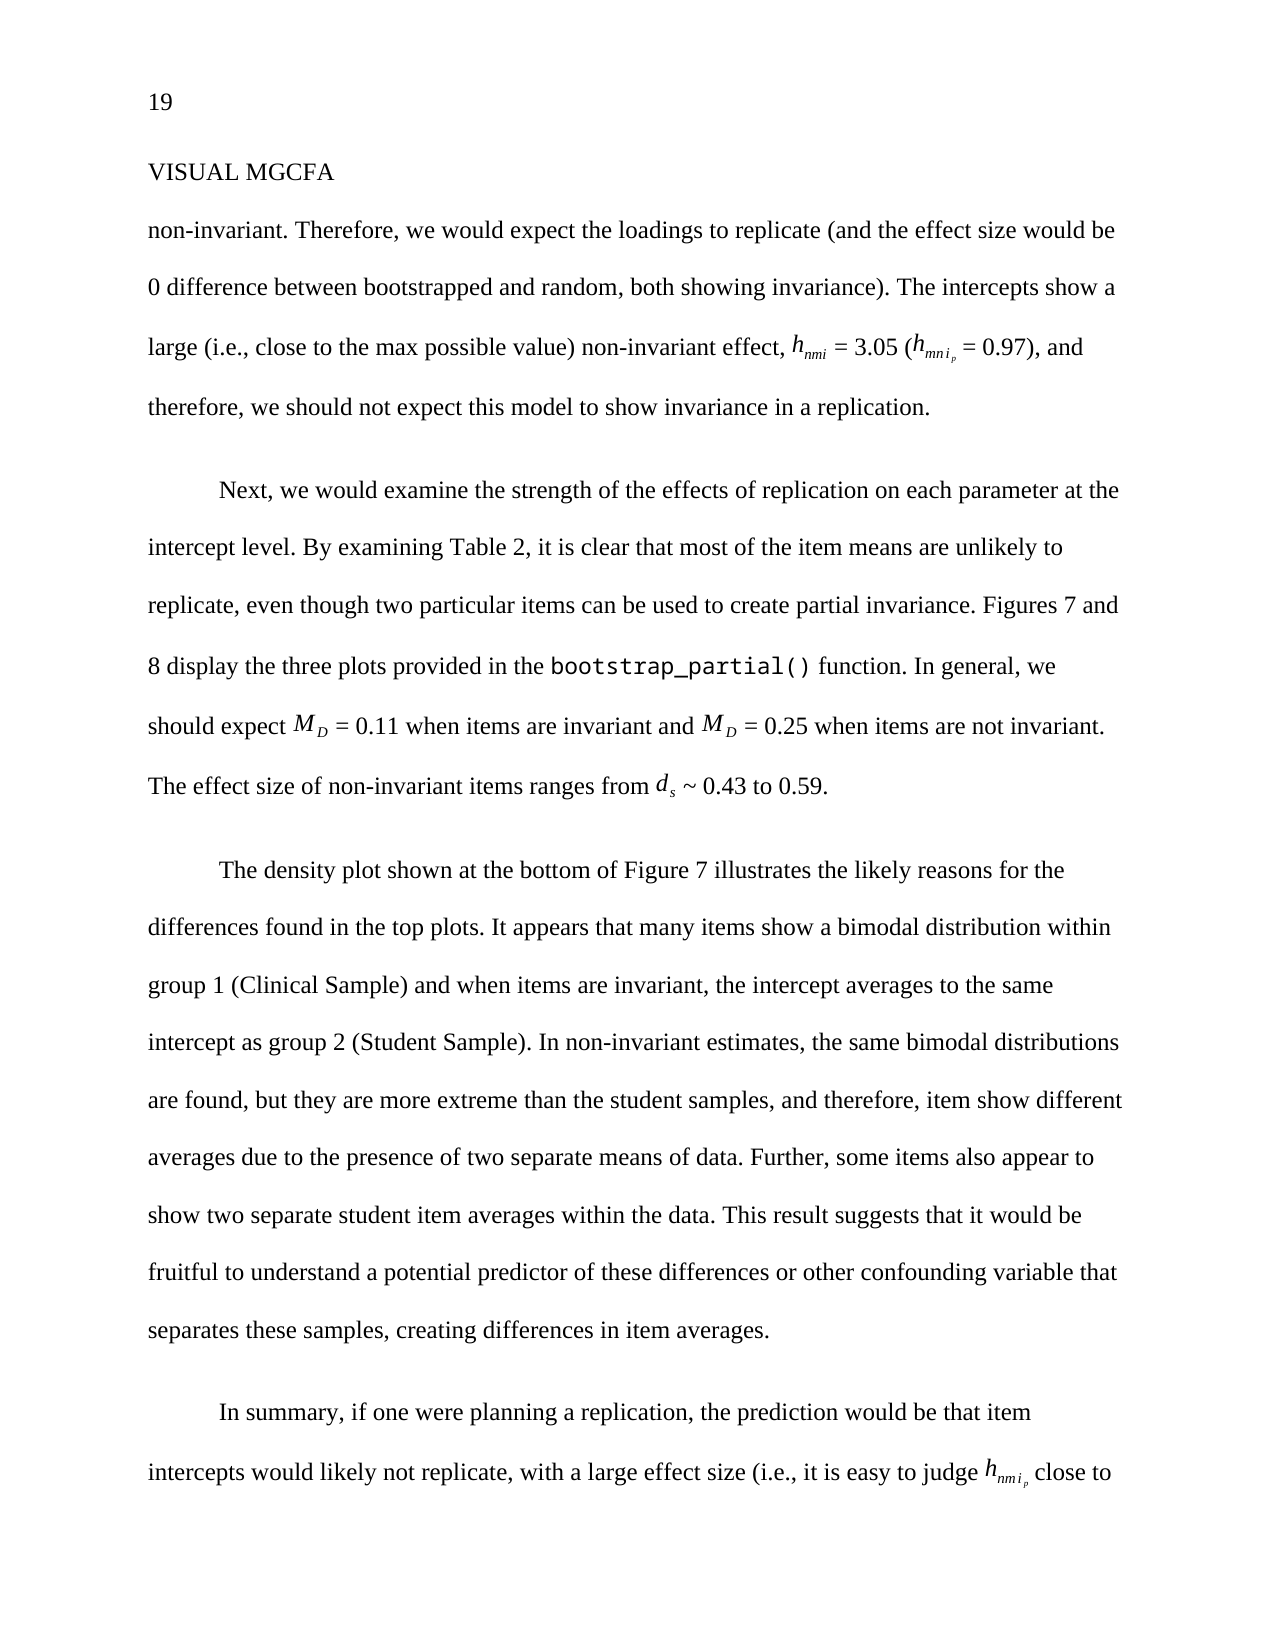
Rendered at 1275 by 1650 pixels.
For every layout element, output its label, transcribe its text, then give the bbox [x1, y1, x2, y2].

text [148, 215, 1127, 421]
text Next, we would examine the strength of the effects of replication on each parameter at the intercept level. By examining Table 2, it is clear that most of the item means are unlikely to replicate, even though two particular items can be used to create partial invariance. Figures 7 and 8 display the three plots provided in the bootstrap_partial() function. In general, we should expect = 0.11 when items are invariant and = 0.25 when items are not invariant. The effect size of non-invariant items ranges from ~ 0.43 to 0.59. [148, 475, 1127, 801]
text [148, 1397, 1127, 1488]
text The density plot shown at the bottom of Figure 7 illustrates the likely reasons for the differences found in the top plots. It appears that many items show a bimodal distribution within group 1 (Clinical Sample) and when items are invariant, the intercept averages to the same intercept as group 2 (Student Sample). In non-invariant estimates, the same bimodal distributions are found, but they are more extreme than the student samples, and therefore, item show different averages due to the presence of two separate means of data. Further, some items also appear to show two separate student item averages within the data. This result suggests that it would be fruitful to understand a potential predictor of these differences or other confounding variable that separates these samples, creating differences in item averages. [148, 855, 1127, 1344]
